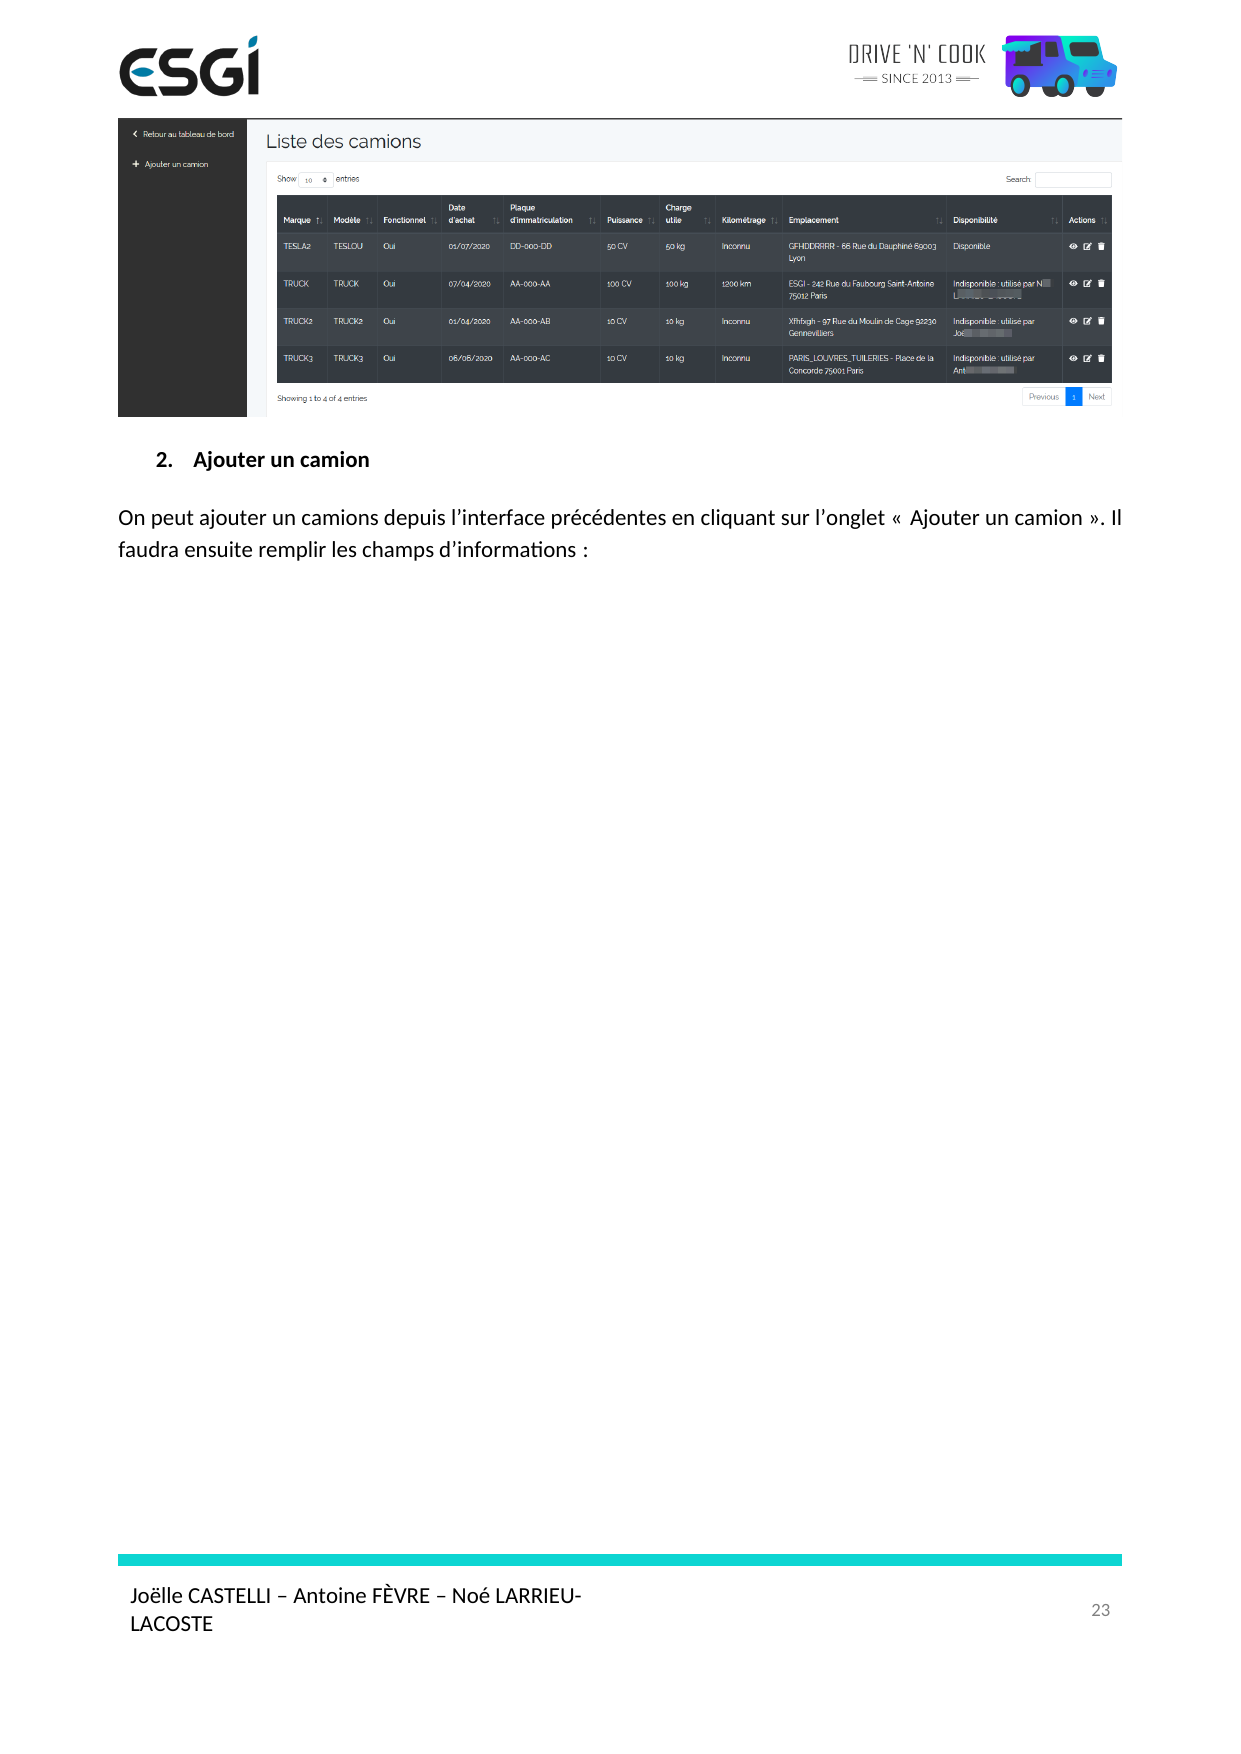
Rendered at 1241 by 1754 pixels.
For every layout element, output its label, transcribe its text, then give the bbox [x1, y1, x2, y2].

list Ajouter un camion [156, 446, 1122, 473]
text On peut ajouter un camions depuis l’interface précédentes en cliquant sur l’onglet « Ajouter un camion ». Il faudra ensuite remplir les champs d’informations : [118, 503, 1122, 563]
picture [118, 118, 1123, 417]
picture [997, 30, 1122, 101]
picture [118, 35, 259, 98]
picture [837, 40, 996, 91]
